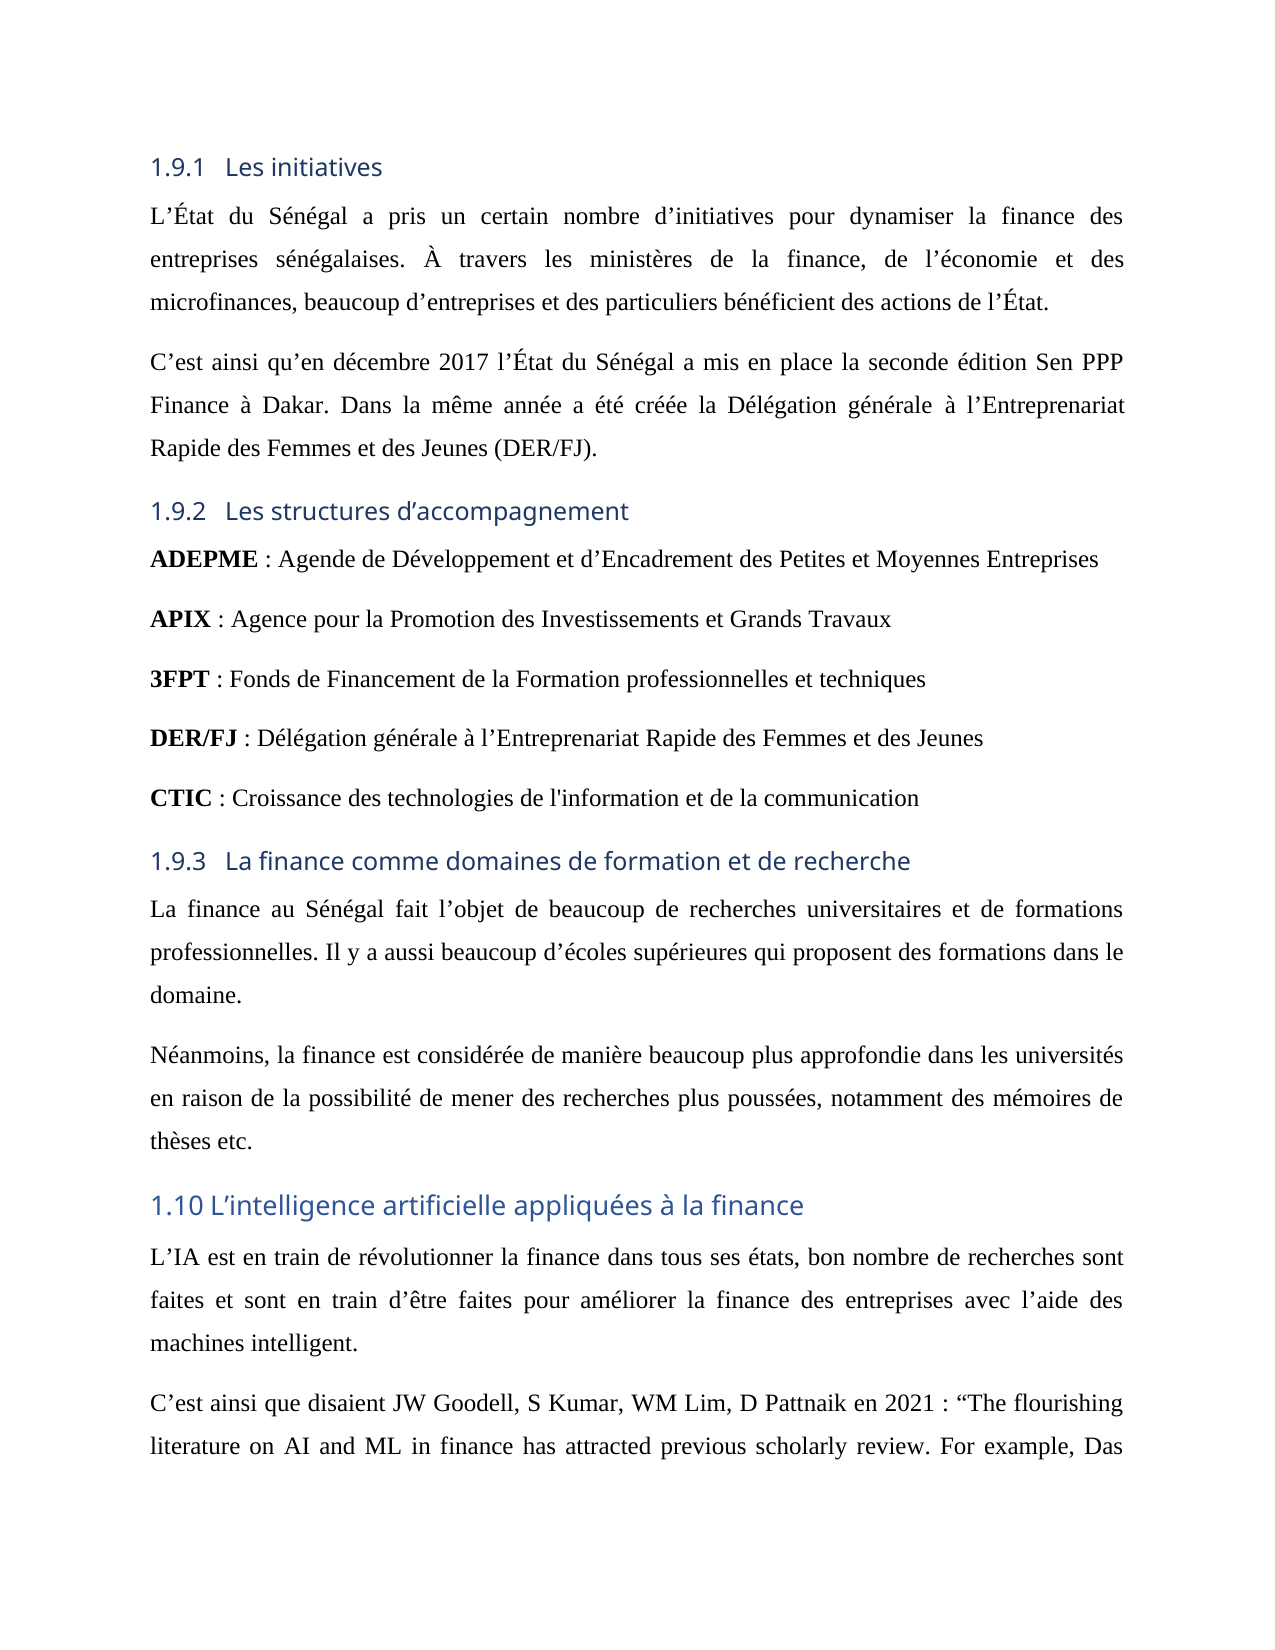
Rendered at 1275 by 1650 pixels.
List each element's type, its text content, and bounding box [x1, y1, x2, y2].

text La finance au Sénégal fait l’objet de beaucoup de recherches universitaires et de formations professionnelles. Il y a aussi beaucoup d’écoles supérieures qui proposent des formations dans le domaine. [150, 894, 1125, 1009]
text C’est ainsi qu’en décembre 2017 l’État du Sénégal a mis en place la seconde édition Sen PPP Finance à Dakar. Dans la même année a été créée la Délégation générale à l’Entreprenariat Rapide des Femmes et des Jeunes (DER/FJ). [150, 347, 1125, 462]
text APIX : Agence pour la Promotion des Investissements et Grands Travaux [150, 604, 1125, 633]
subtitle Les initiatives [150, 150, 1125, 184]
text ADEPME : Agende de Développement et d’Encadrement des Petites et Moyennes Entreprises [150, 544, 1125, 573]
subtitle La finance comme domaines de formation et de recherche [150, 843, 1125, 877]
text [150, 1388, 1125, 1459]
text L’IA est en train de révolutionner la finance dans tous ses états, bon nombre de recherches sont faites et sont en train d’être faites pour améliorer la finance des entreprises avec l’aide des machines intelligent. [150, 1242, 1125, 1357]
text Néanmoins, la finance est considérée de manière beaucoup plus approfondie dans les universités en raison de la possibilité de mener des recherches plus poussées, notamment des mémoires de thèses etc. [150, 1040, 1125, 1155]
text DER/FJ : Délégation générale à l’Entreprenariat Rapide des Femmes et des Jeunes [150, 723, 1125, 752]
text CTIC : Croissance des technologies de l'information et de la communication [150, 783, 1125, 812]
text 3FPT : Fonds de Financement de la Formation professionnelles et techniques [150, 664, 1125, 692]
subtitle L’intelligence artificielle appliquées à la finance [150, 1186, 1125, 1223]
text L’État du Sénégal a pris un certain nombre d’initiatives pour dynamiser la finance des entreprises sénégalaises. À travers les ministères de la finance, de l’économie et des microfinances, beaucoup d’entreprises et des particuliers bénéficient des actions de l’État. [150, 201, 1125, 316]
subtitle Les structures d’accompagnement [150, 493, 1125, 527]
